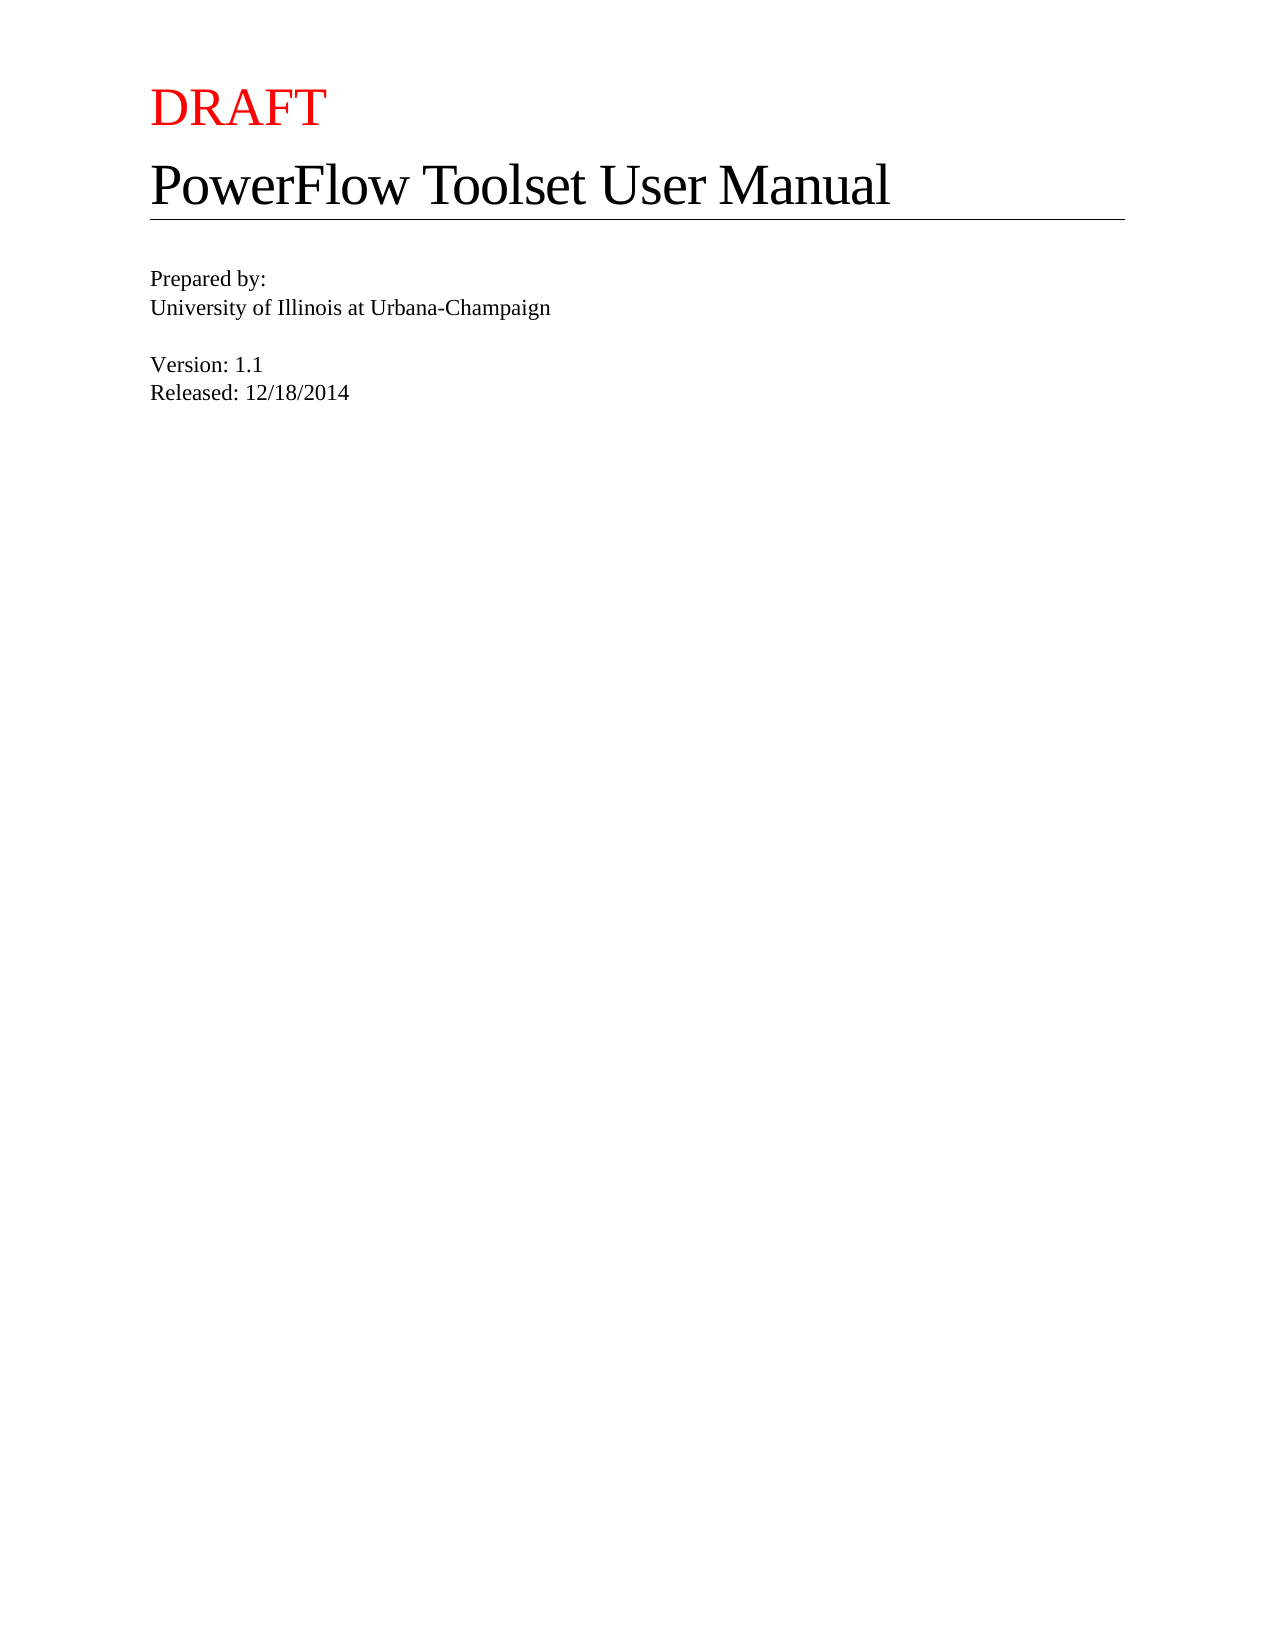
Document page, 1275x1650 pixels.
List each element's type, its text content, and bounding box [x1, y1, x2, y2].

text Released: [150, 379, 1125, 405]
text Version: 1.1 [150, 351, 1125, 377]
text University of Illinois at Urbana-Champaign [150, 294, 1125, 320]
title PowerFlow Toolset User Manual [150, 150, 1125, 219]
text Prepared by: [150, 265, 1125, 292]
